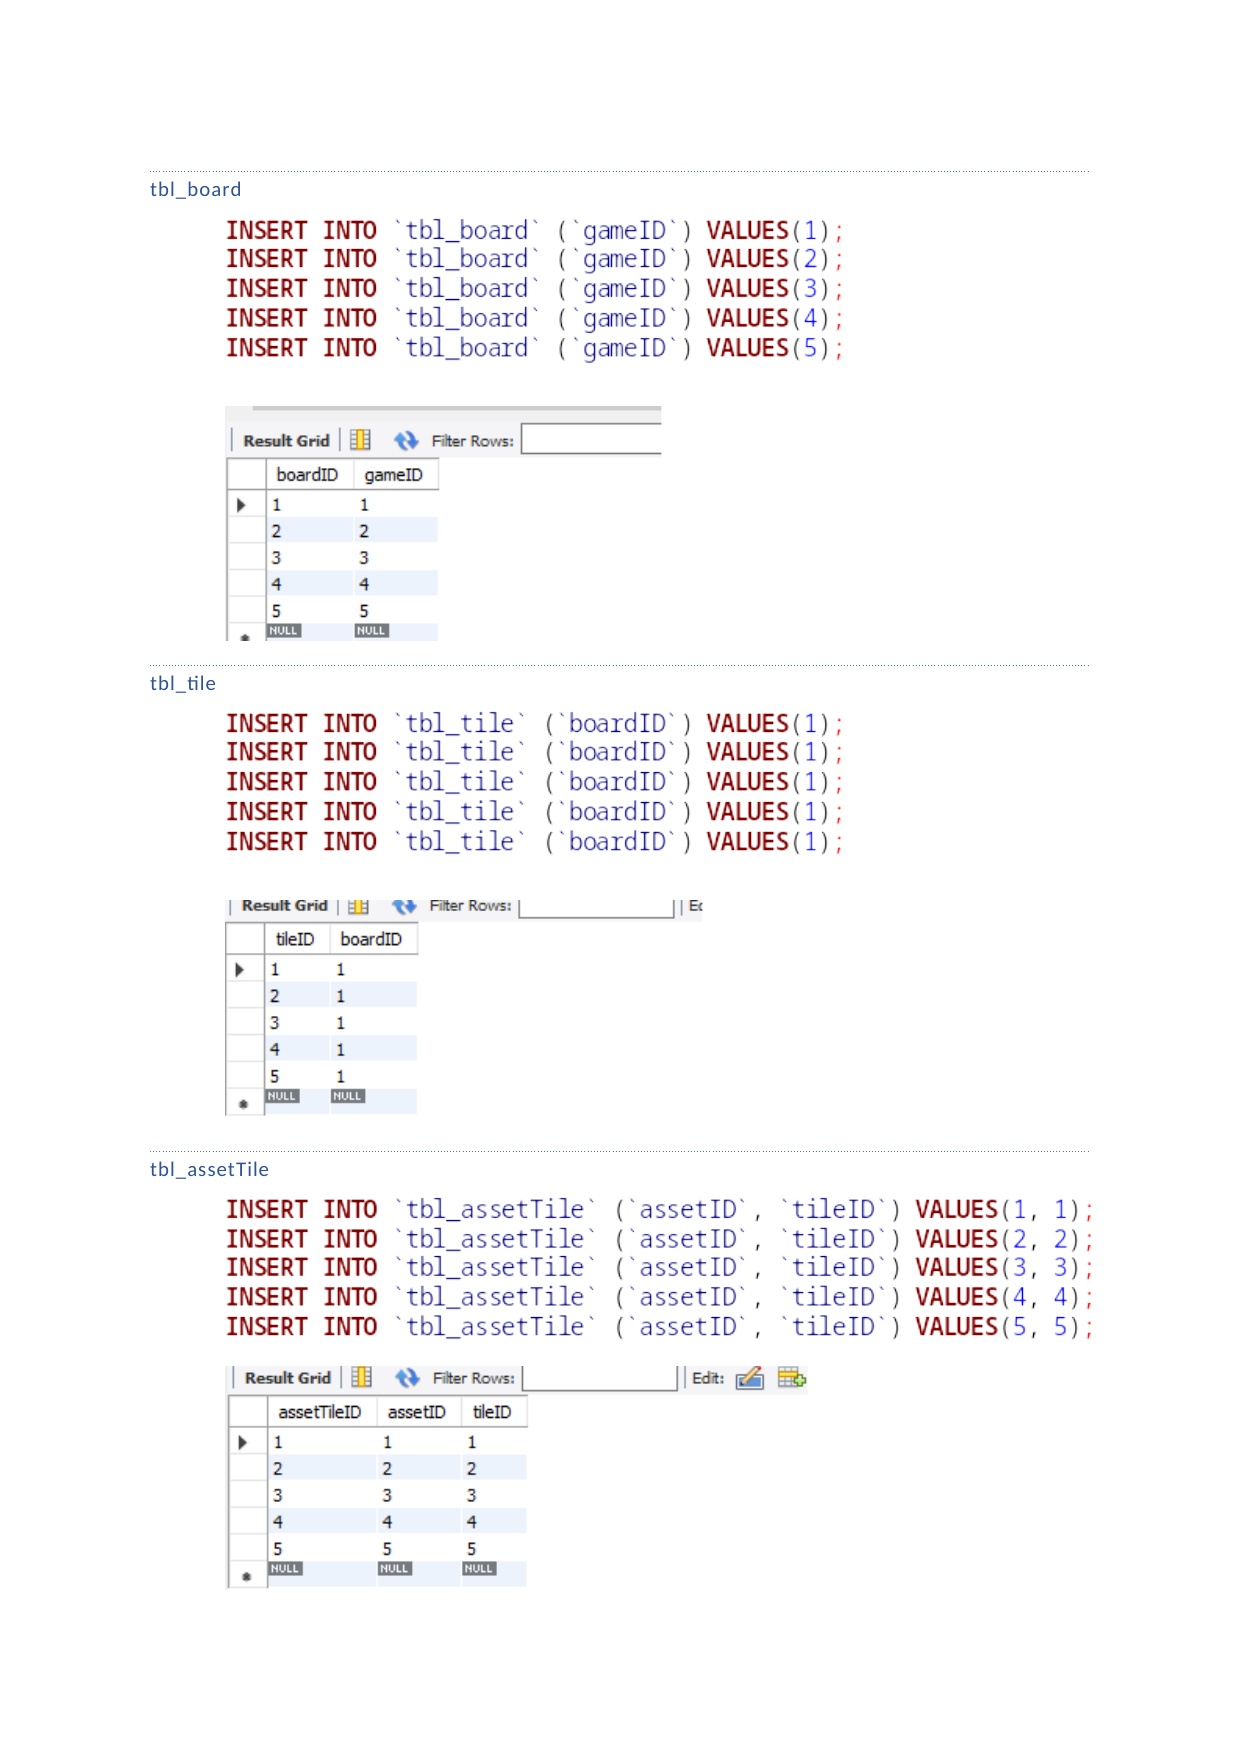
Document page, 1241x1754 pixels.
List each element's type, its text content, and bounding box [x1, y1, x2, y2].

picture [225, 900, 703, 1127]
subtitle tbl_board [150, 171, 1090, 202]
picture [225, 1366, 808, 1590]
subtitle tbl_assetTile [150, 1151, 1090, 1182]
picture [225, 406, 662, 641]
subtitle tbl_tile [150, 665, 1090, 696]
